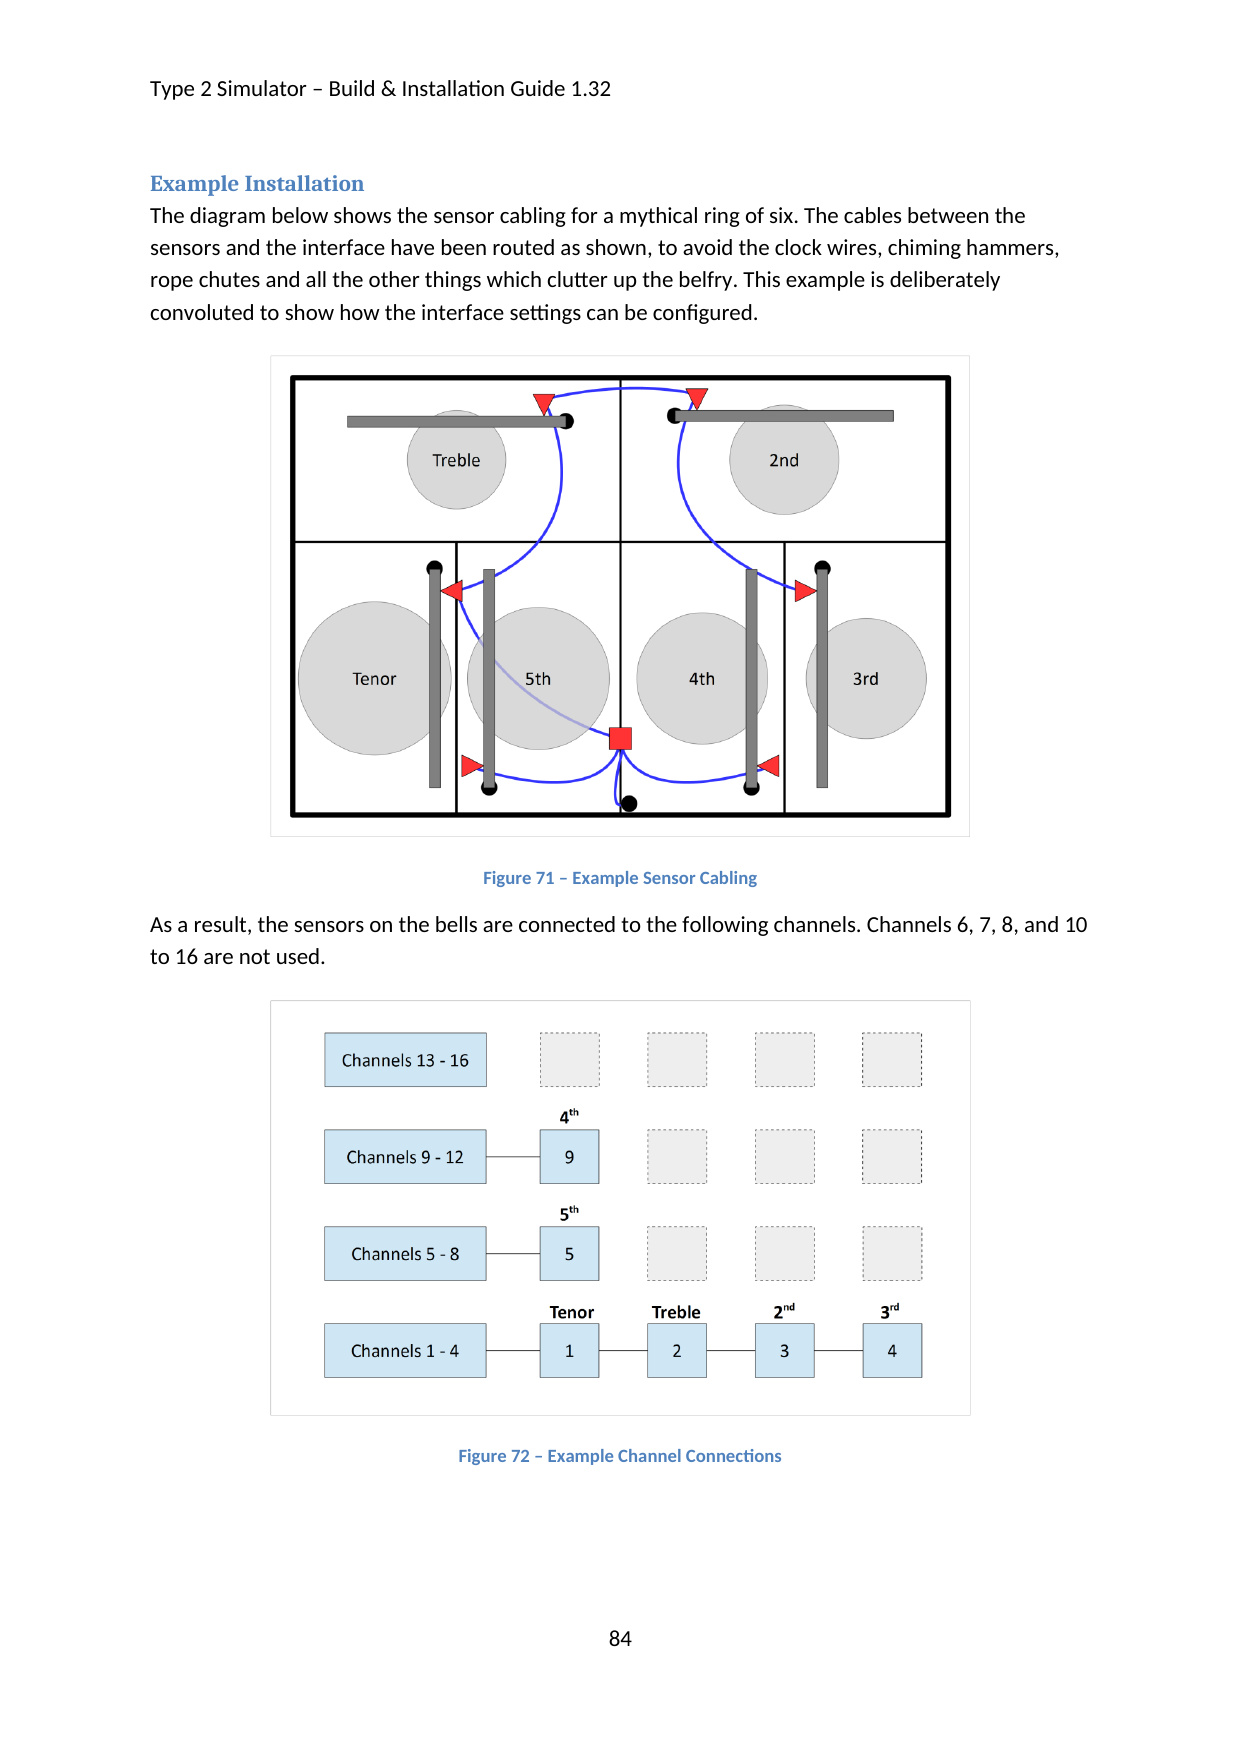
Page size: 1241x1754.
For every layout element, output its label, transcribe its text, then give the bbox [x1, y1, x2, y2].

picture [265, 350, 975, 842]
text As a result, the sensors on the bells are connected to the following channels. Channels 6, 7, 8, and 10 to 16 are not used. [150, 910, 1090, 970]
subtitle Example Installation [150, 171, 1090, 197]
text Figure 72 – Example Channel Connections [150, 1444, 1090, 1467]
text Figure 71 – Example Sensor Cabling [150, 866, 1090, 889]
text The diagram below shows the sensor cabling for a mythical ring of six. The cables between the sensors and the interface have been routed as shown, to avoid the clock wires, chiming hammers, rope chutes and all the other things which clutter up the belfry. This example is deliberately convoluted to show how the interface settings can be configured. [150, 201, 1090, 326]
picture [265, 995, 975, 1420]
